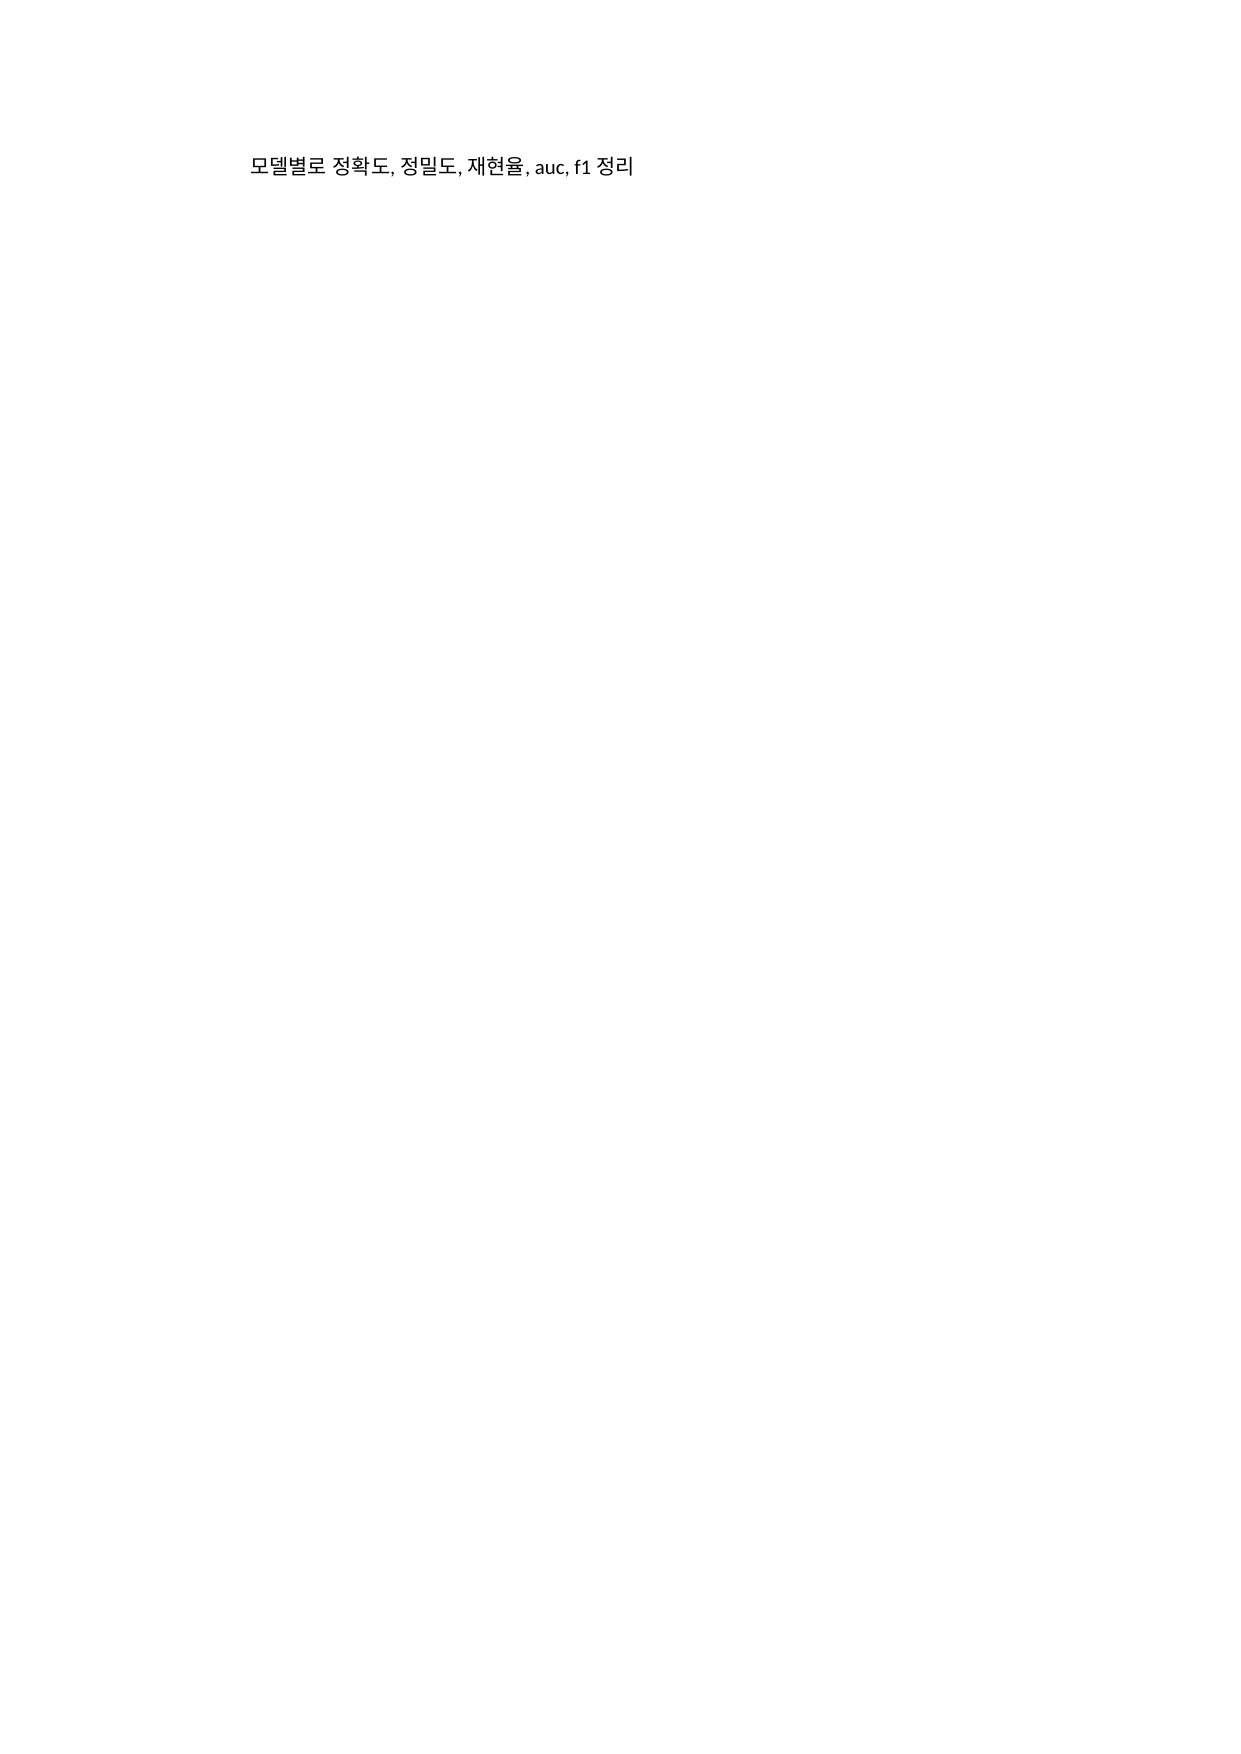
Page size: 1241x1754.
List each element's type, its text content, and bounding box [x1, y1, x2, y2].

text 모델별로 정확도, 정밀도, 재현율, auc, f1 정리 [250, 150, 1128, 180]
